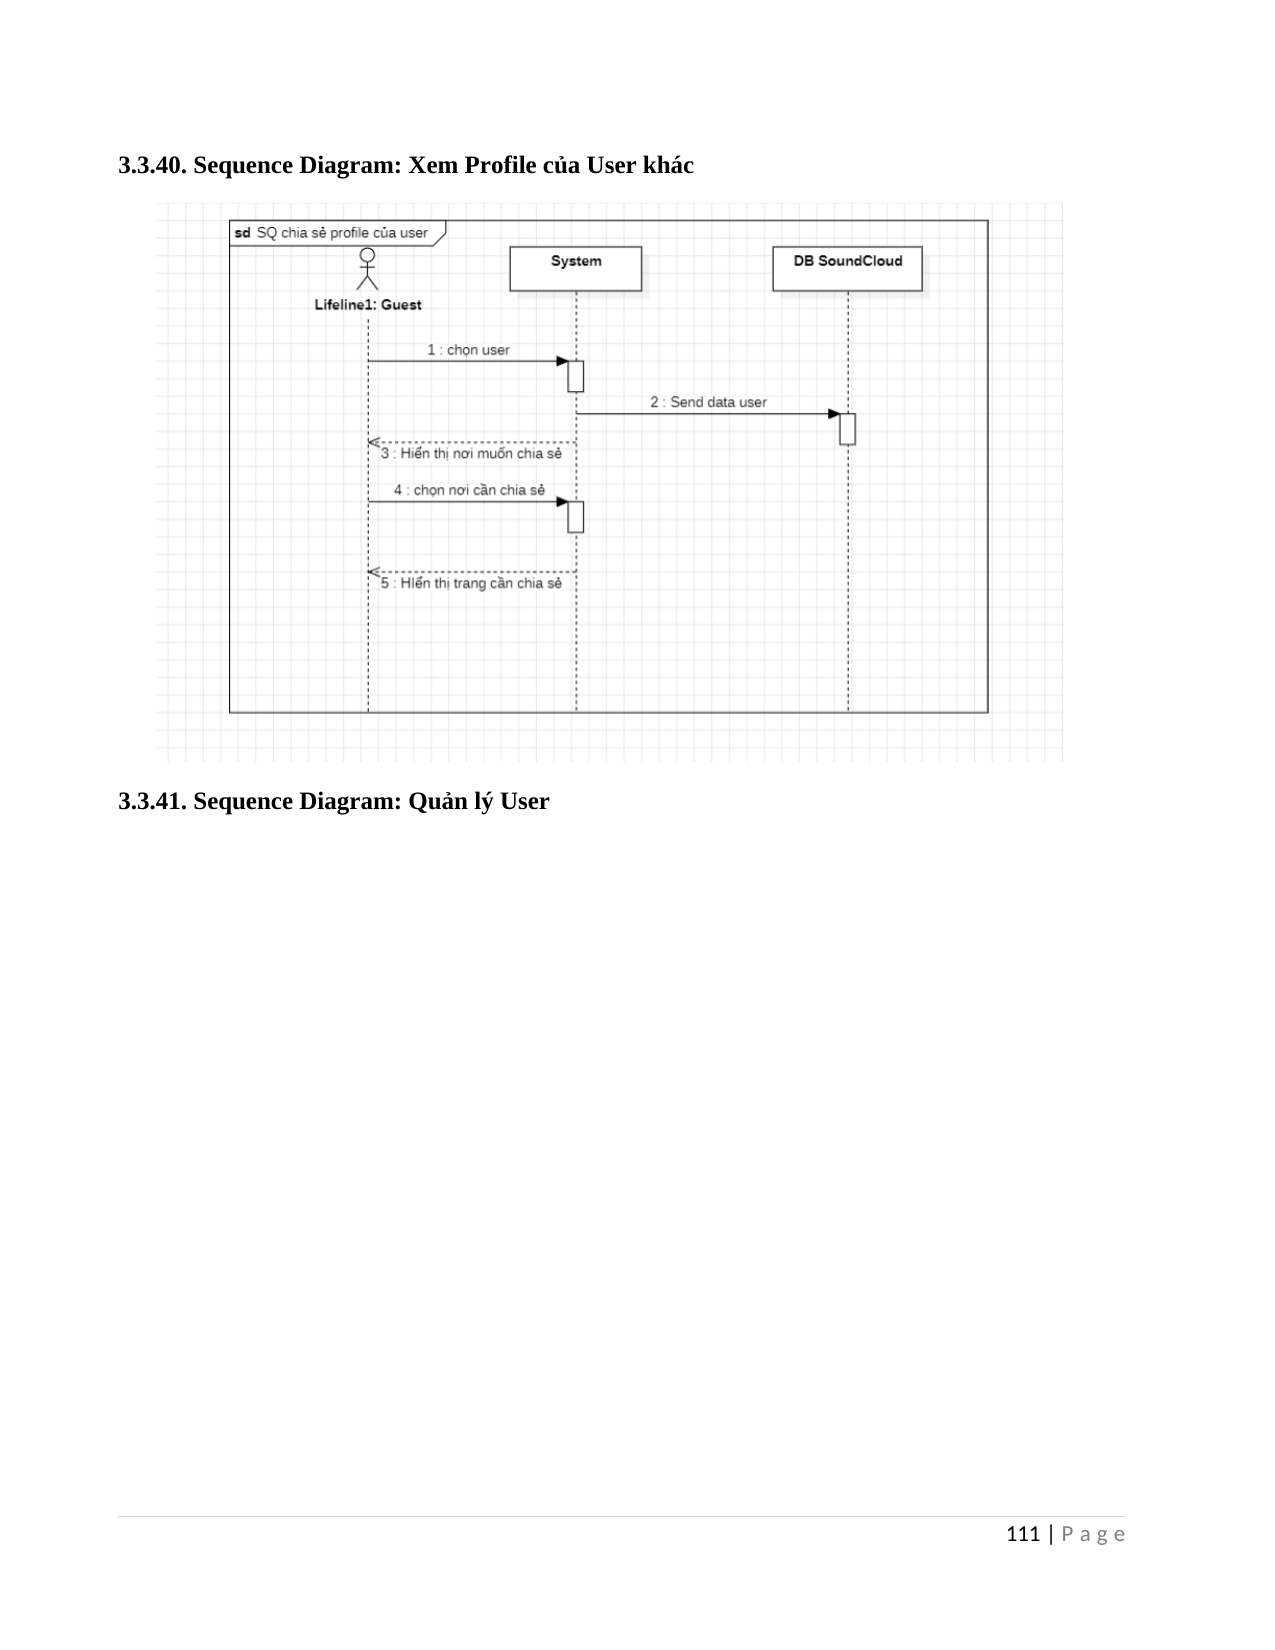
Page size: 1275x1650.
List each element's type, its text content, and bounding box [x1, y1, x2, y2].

text Sequence Diagram: Xem Profile của User khác [118, 150, 1125, 179]
text Sequence Diagram: Quản lý User [118, 786, 1125, 815]
picture [155, 203, 1064, 762]
